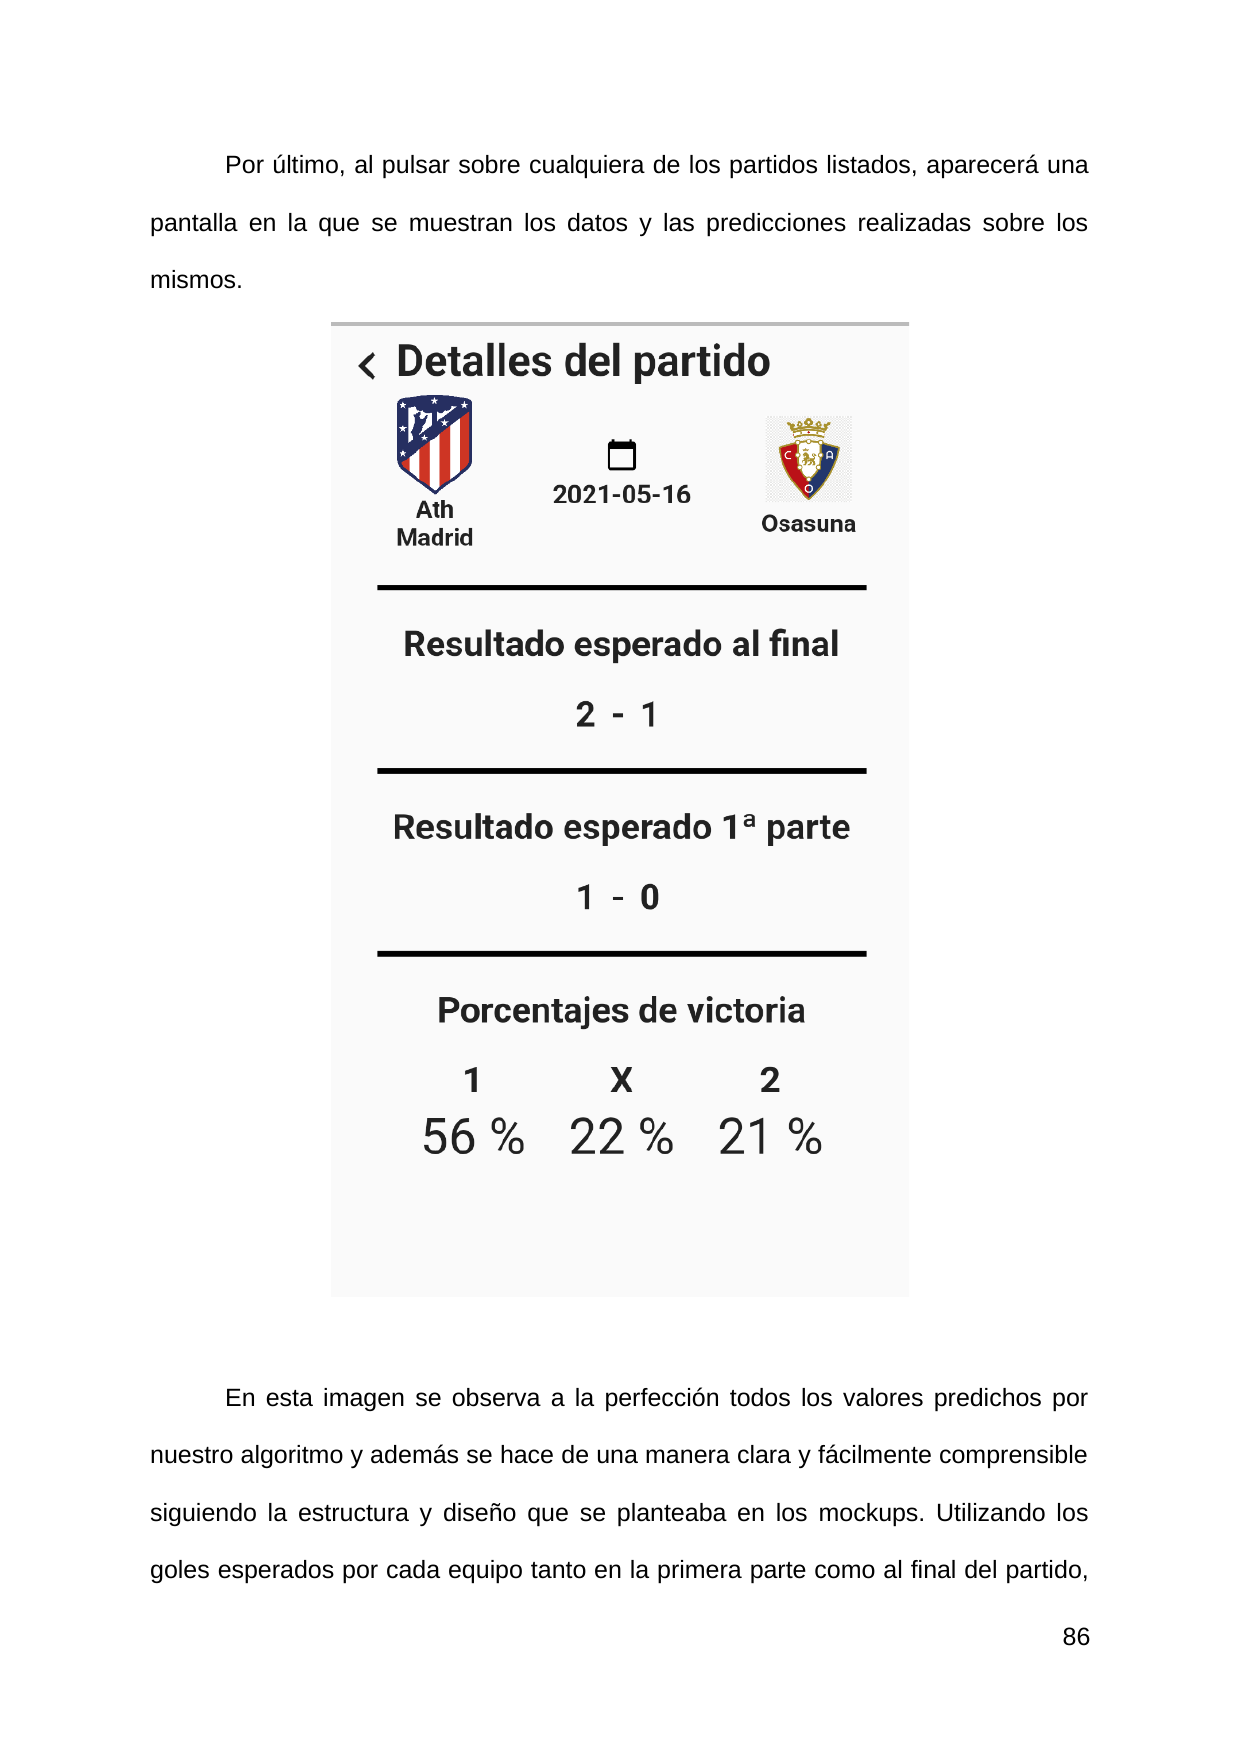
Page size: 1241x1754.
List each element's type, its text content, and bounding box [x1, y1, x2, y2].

picture [331, 322, 910, 1297]
text Por último, al pulsar sobre cualquiera de los partidos listados, aparecerá una pantalla en la que se muestran los datos y las predicciones realizadas sobre los mismos. [150, 150, 1090, 294]
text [150, 1383, 1090, 1584]
